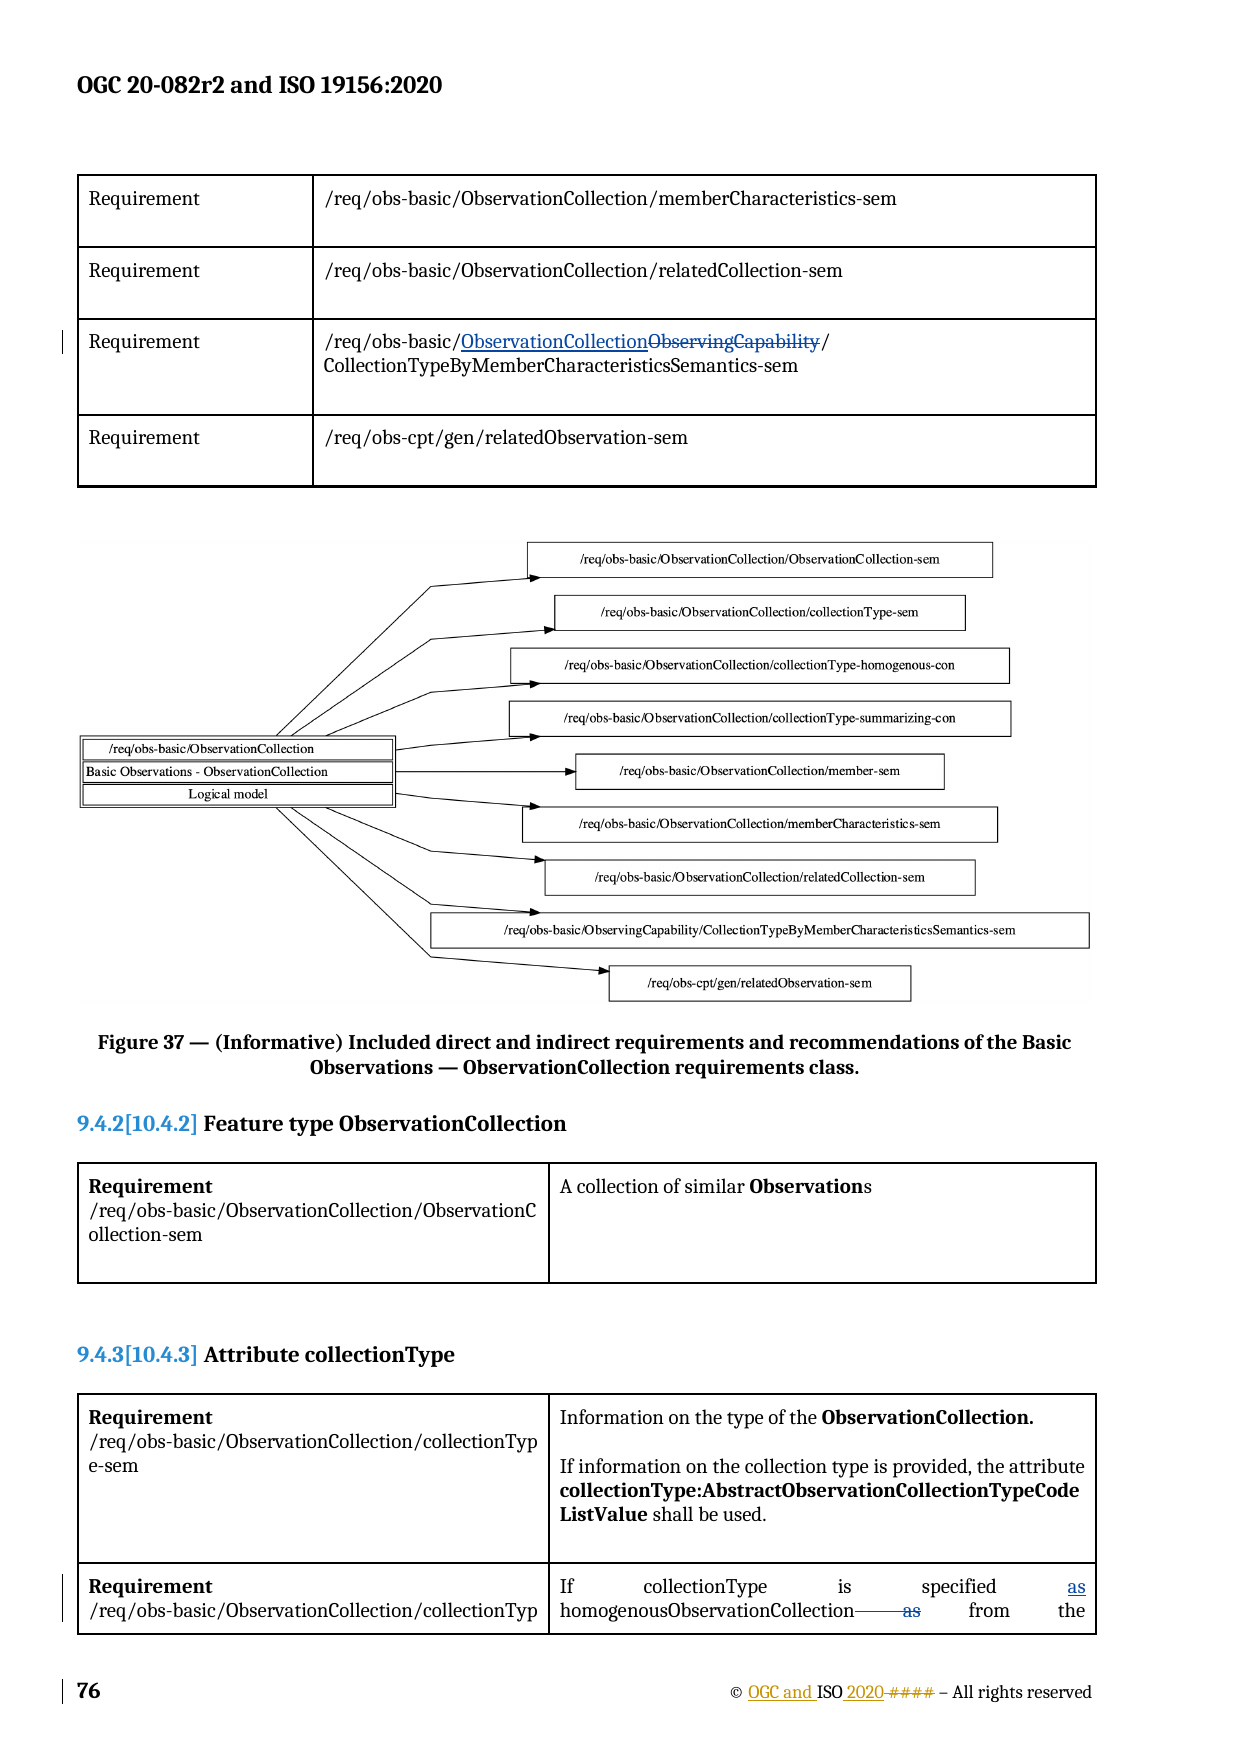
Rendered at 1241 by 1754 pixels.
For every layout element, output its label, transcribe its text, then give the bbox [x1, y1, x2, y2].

subtitle Attribute collectionType [77, 1342, 1092, 1368]
table_header Information on the type of the ObservationCollection. If information on the collection type is provided, the attribute collectionType:AbstractObservationCollectionTypeCodeListValue shall be used. [550, 1395, 1095, 1562]
table_cell /req/obs-cpt/gen/relatedObservation-sem [314, 416, 1095, 485]
table_header Requirement /req/obs-basic/ObservationCollection/collectionType-sem [79, 1395, 548, 1562]
table_header Requirement /req/obs-basic/ObservationCollection/ObservationCollection-sem [79, 1164, 548, 1282]
table_cell /req/obs-basic/ObservationCollection/memberCharacteristics-sem [314, 176, 1095, 246]
text Figure — (Informative) Included direct and indirect requirements and recommendations of the Basic Observations — ObservationCollection requirements class. [77, 1029, 1092, 1079]
subtitle Feature type ObservationCollection [77, 1111, 1092, 1137]
table_cell Requirement [79, 320, 312, 413]
table_cell /req/obs-basic//CollectionTypeByMemberCharacteristicsSemantics-sem [314, 320, 1095, 413]
table_cell Requirement [79, 416, 312, 485]
table_cell Requirement [79, 248, 312, 318]
table_cell Requirement [79, 176, 312, 246]
table_cell /req/obs-basic/ObservationCollection/relatedCollection-sem [314, 248, 1095, 318]
picture [76, 538, 1093, 1005]
table_cell Requirement /req/obs-basic/ObservationCollection/collectionType-homogenous-con [79, 1564, 548, 1633]
table_header A collection of similar Observations [550, 1164, 1095, 1282]
